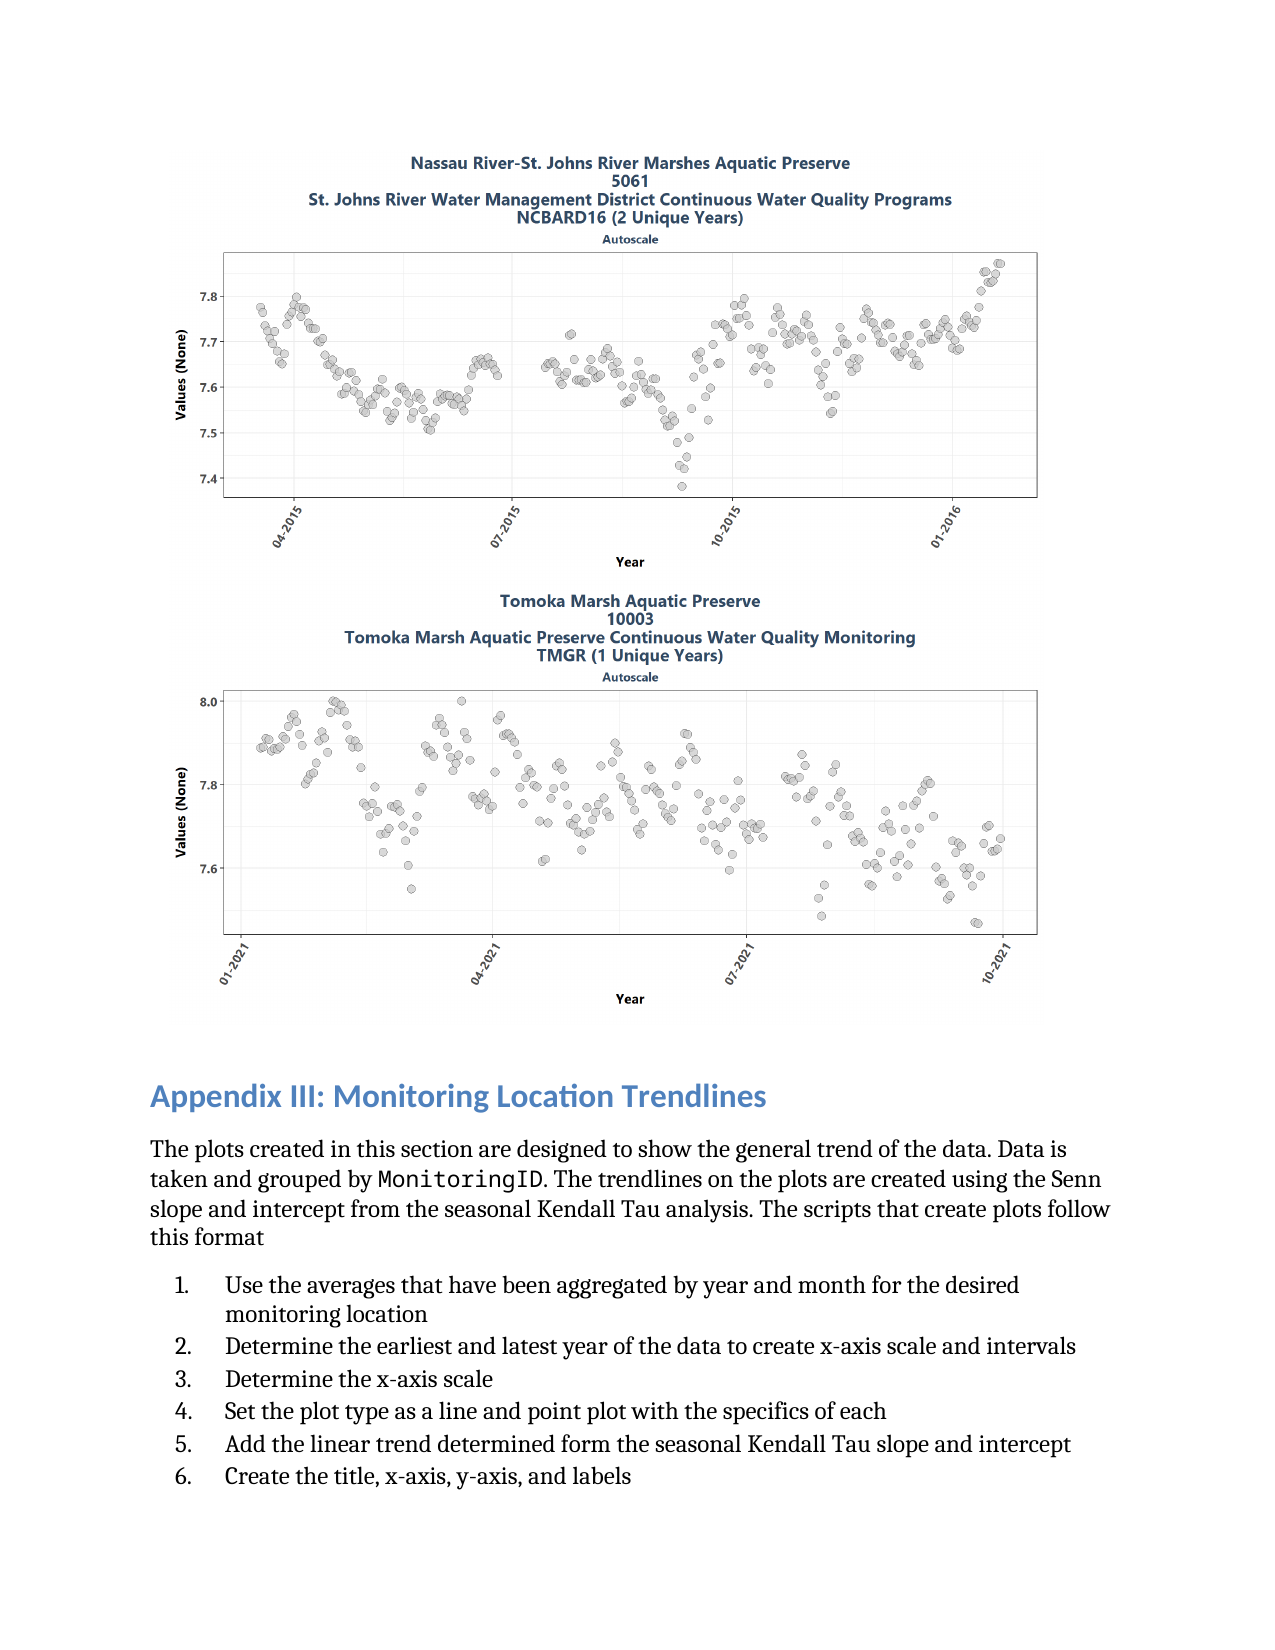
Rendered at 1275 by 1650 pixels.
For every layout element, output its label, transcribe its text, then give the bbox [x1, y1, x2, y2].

list Add the linear trend determined form the seasonal Kendall Tau slope and intercept [175, 1429, 1125, 1458]
subtitle Appendix III: Monitoring Location Trendlines [150, 1075, 1125, 1116]
list Determine the earliest and latest year of the data to create x-axis scale and intervals [175, 1332, 1125, 1361]
list Use the averages that have been aggregated by year and month for the desired monitoring location [175, 1271, 1125, 1328]
list Set the plot type as a line and point plot with the specifics of each [175, 1397, 1125, 1426]
text The plots created in this section are designed to show the general trend of the data. Data is taken and grouped by MonitoringID. The trendlines on the plots are created using the Senn slope and intercept from the seasonal Kendall Tau analysis. The scripts that create plots follow this format [150, 1134, 1125, 1252]
list Create the title, x-axis, y-axis, and labels [175, 1462, 1125, 1491]
list Determine the x-axis scale [175, 1364, 1125, 1393]
picture [168, 150, 1044, 1025]
